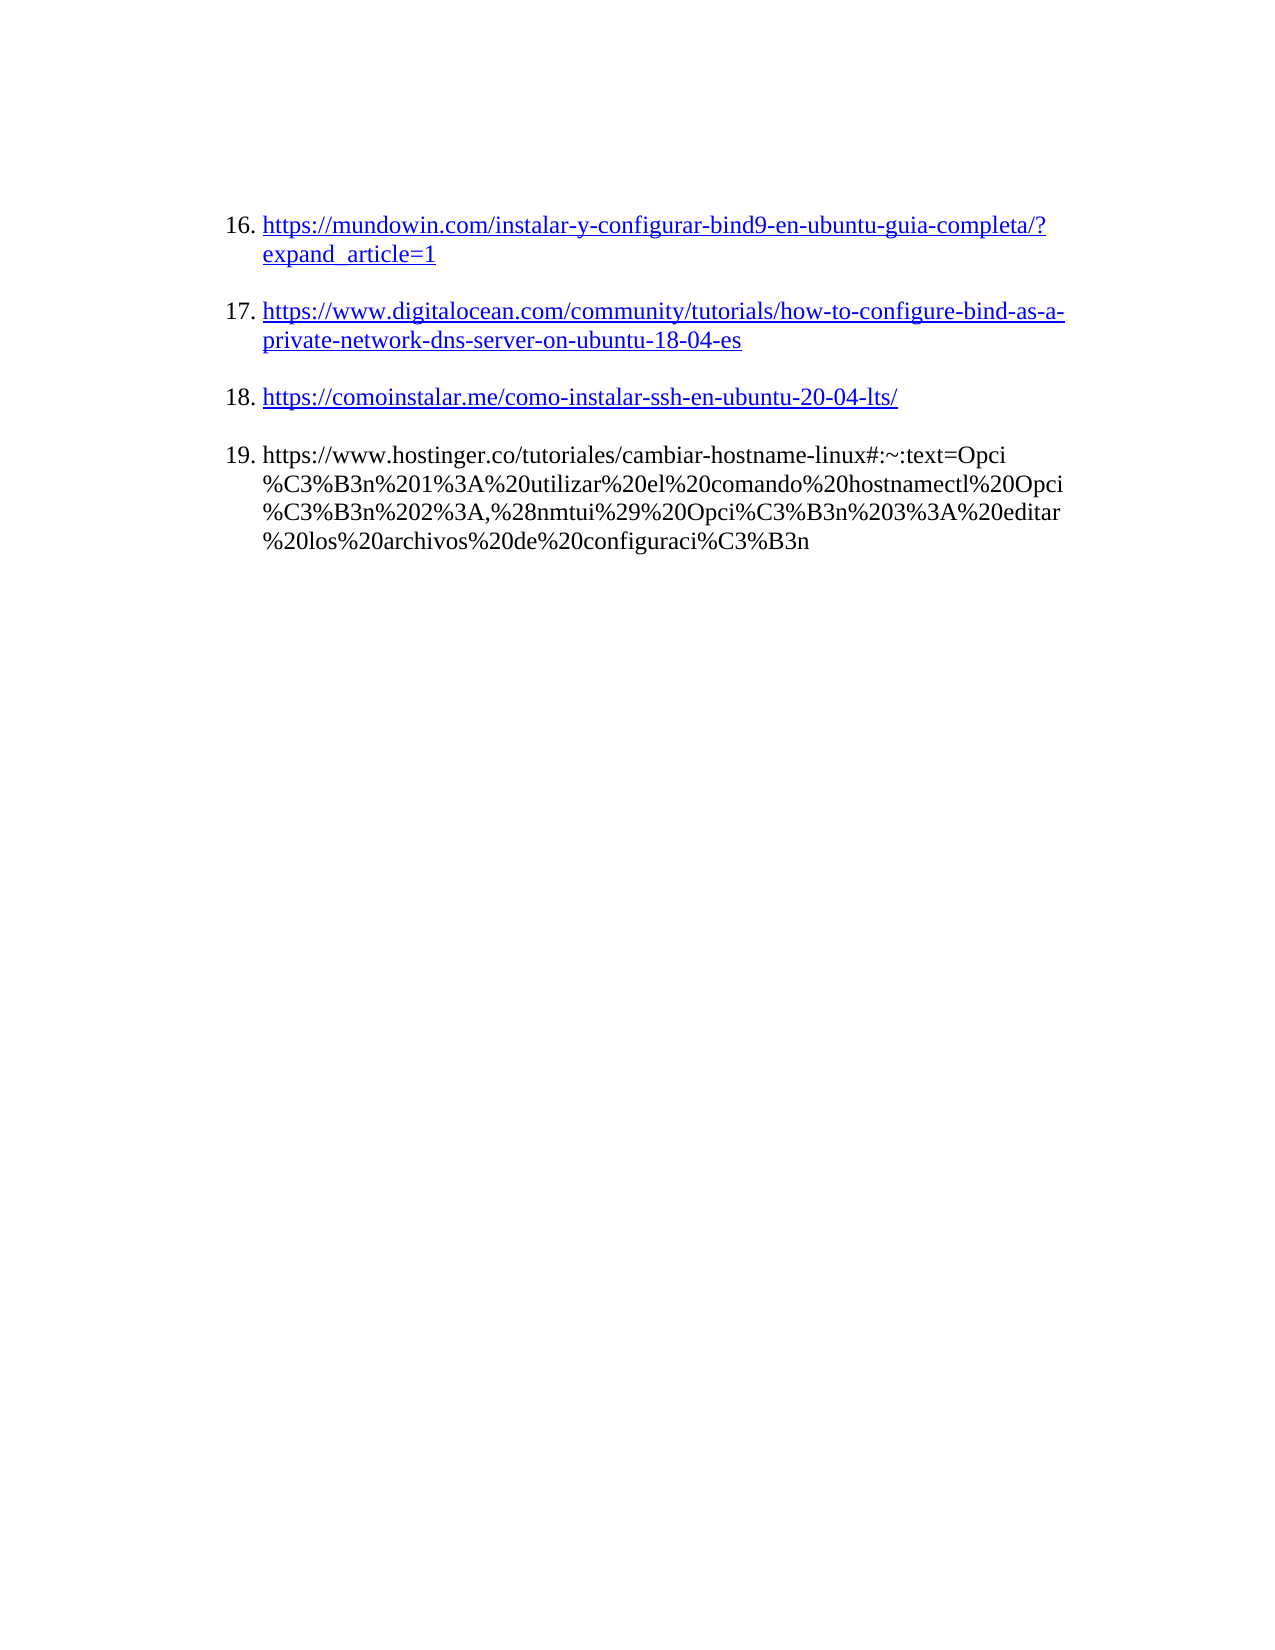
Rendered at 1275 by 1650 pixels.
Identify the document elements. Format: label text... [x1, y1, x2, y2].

list https://www.hostinger.co/tutoriales/cambiar-hostname-linux#:~:text=Opci%C3%B3n%201%3A%20utilizar%20el%20comando%20hostnamectl%20Opci%C3%B3n%202%3A,%28nmtui%29%20Opci%C3%B3n%203%3A%20editar%20los%20archivos%20de%20configuraci%C3%B3n [225, 440, 1087, 555]
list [225, 296, 1087, 354]
list https://mundowin.com/instalar-y-configurar-bind9-en-ubuntu-guia-completa/?expand_article=1 [225, 210, 1087, 267]
list https://comoinstalar.me/como-instalar-ssh-en-ubuntu-20-04-lts/ [225, 382, 1087, 411]
